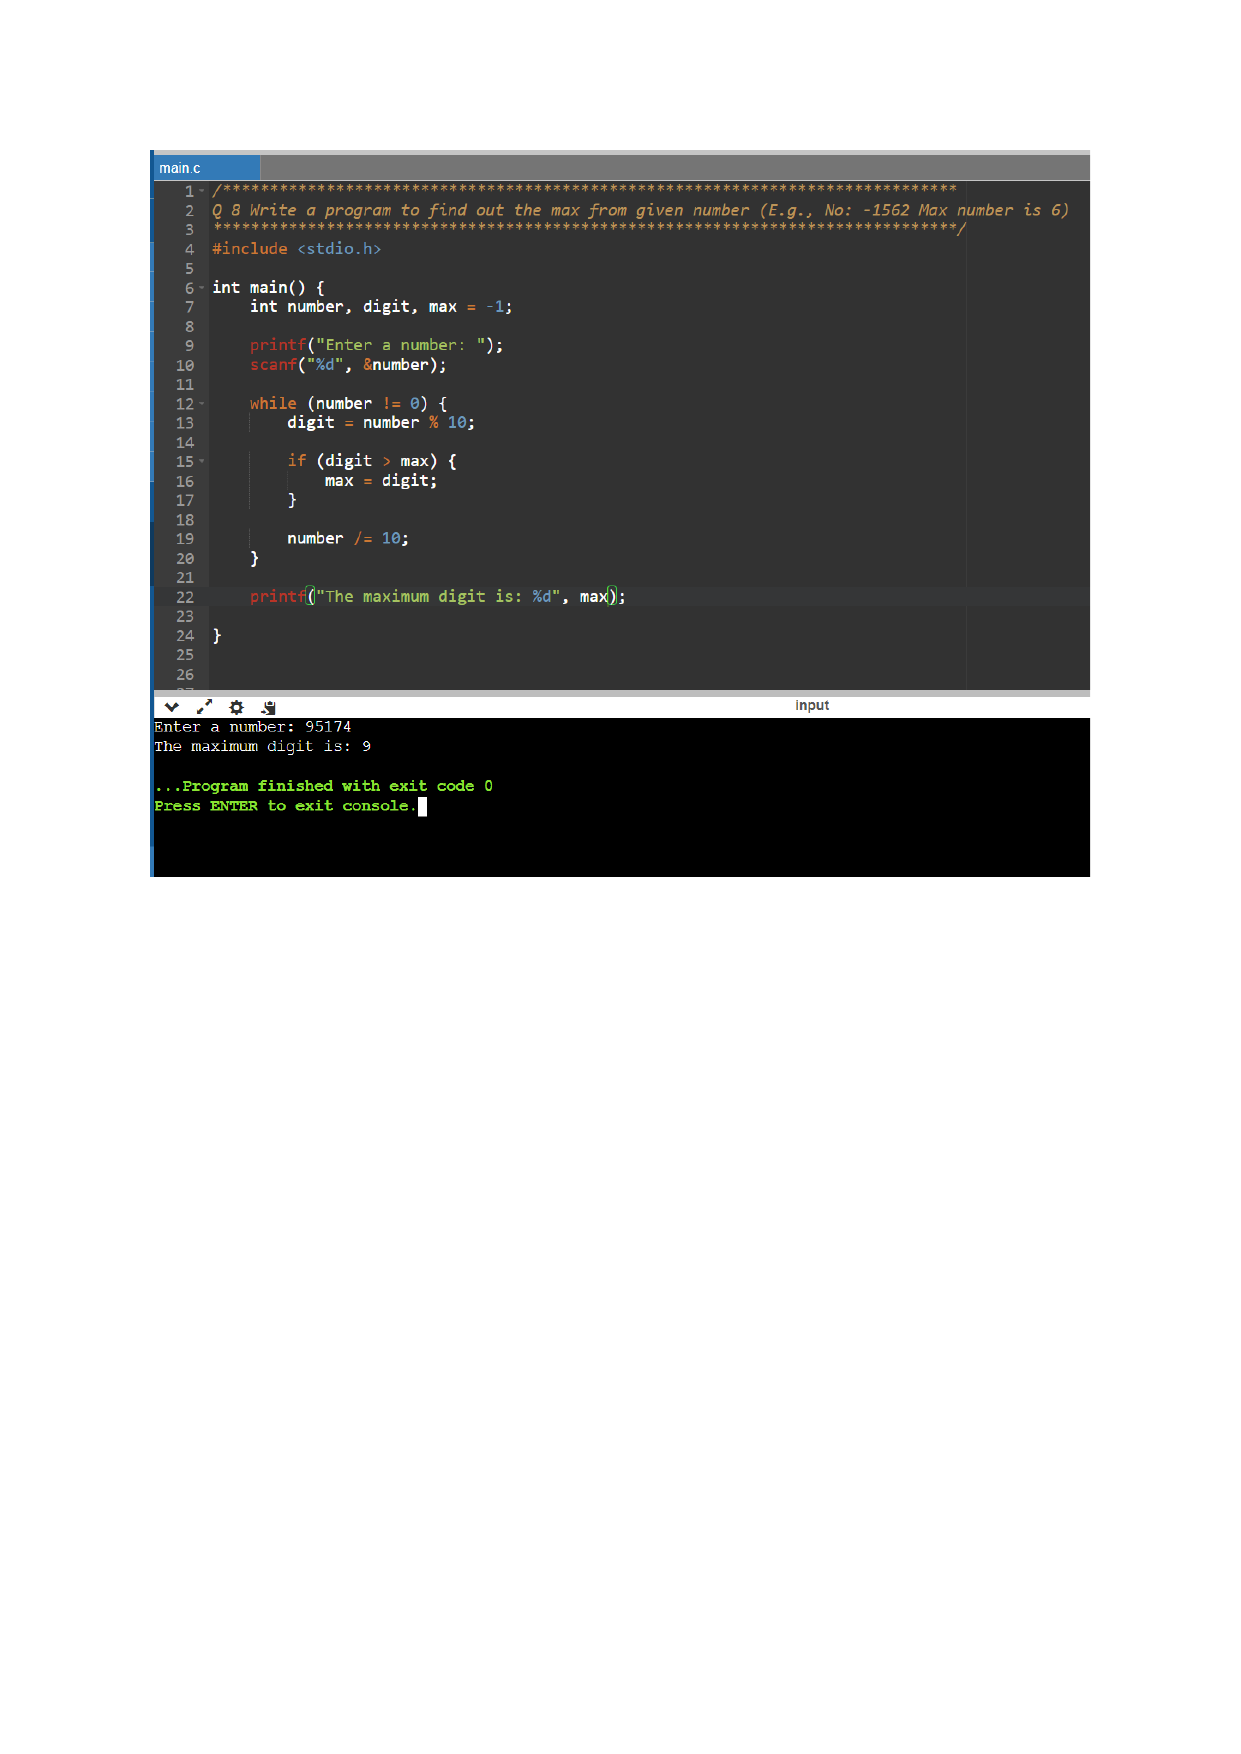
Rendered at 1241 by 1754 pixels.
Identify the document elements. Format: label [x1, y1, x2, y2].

picture [150, 150, 1091, 877]
